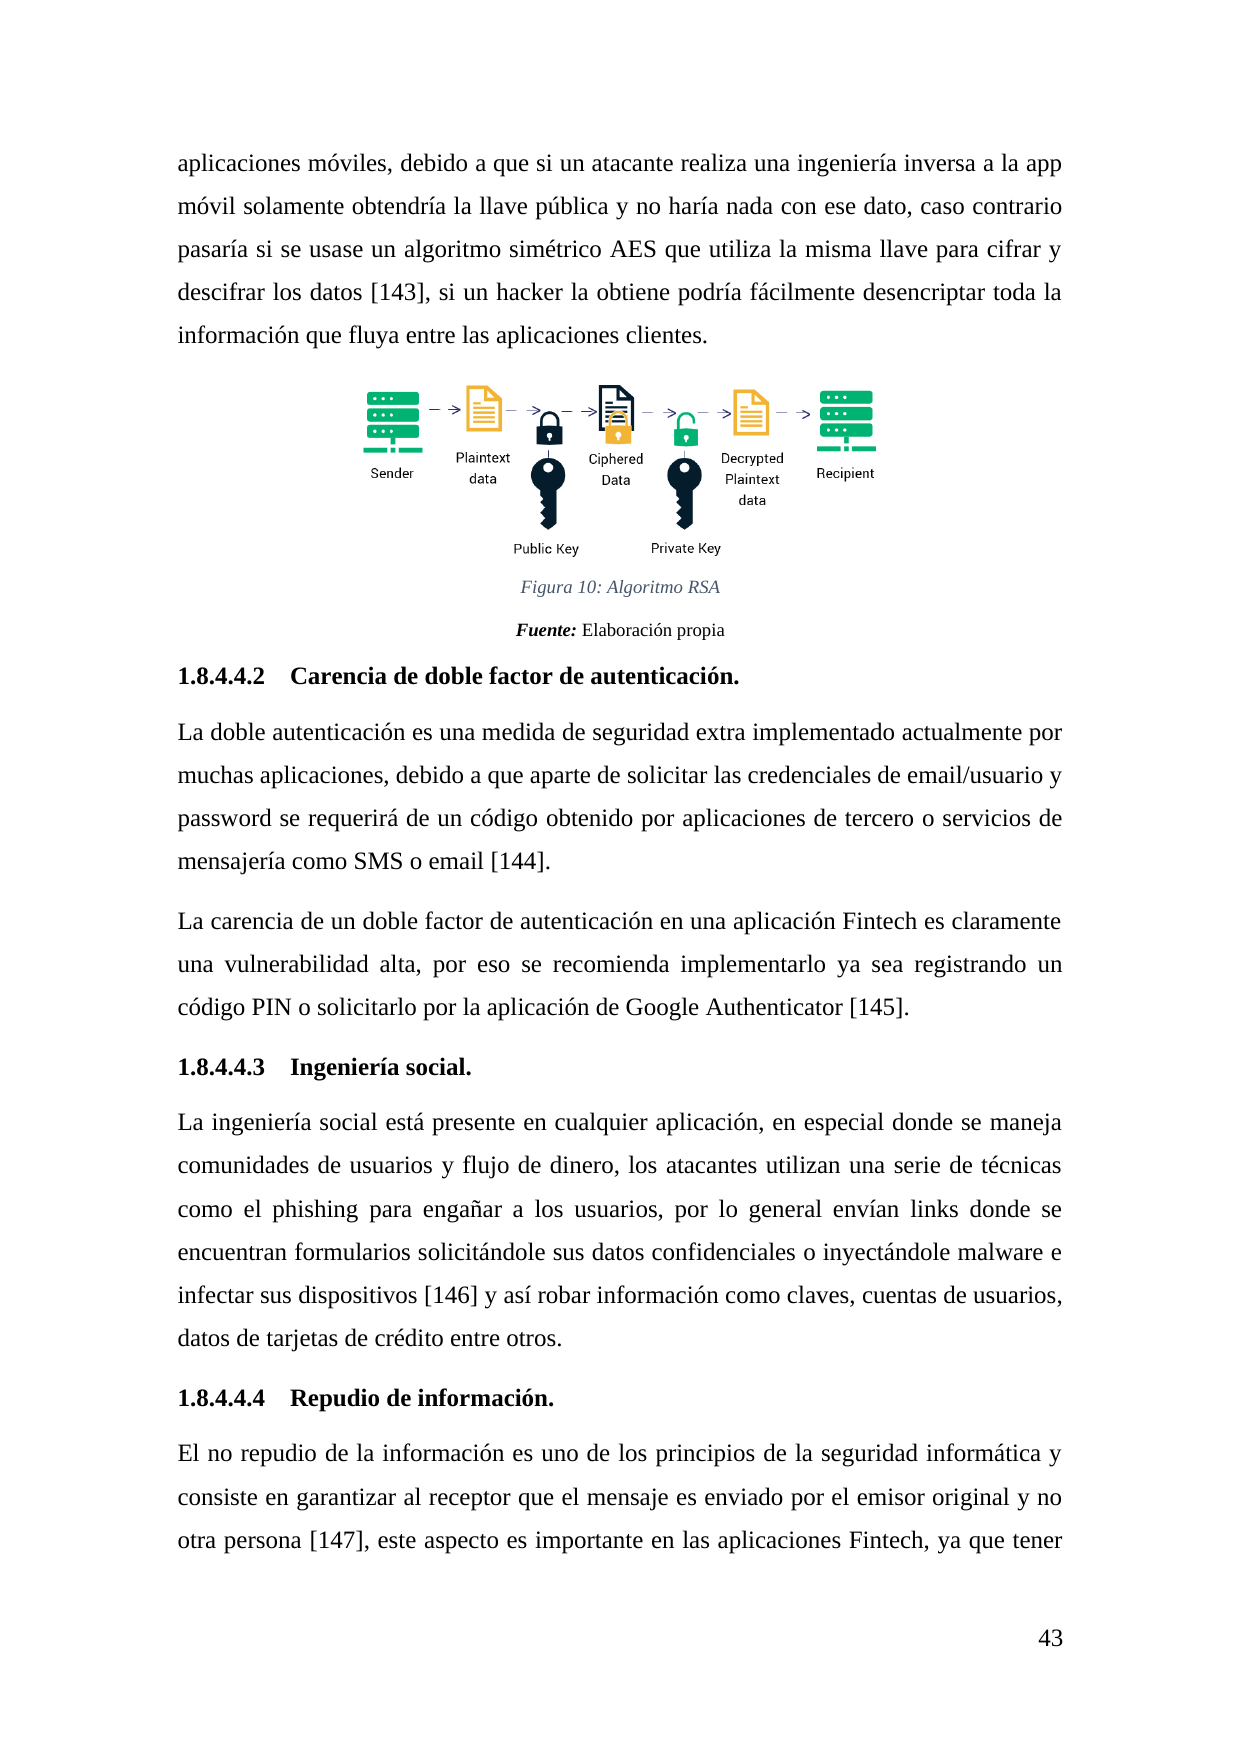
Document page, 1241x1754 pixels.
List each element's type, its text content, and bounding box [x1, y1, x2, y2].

list Ingeniería social. [177, 1052, 1063, 1081]
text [177, 1438, 1063, 1553]
list Repudio de información. [177, 1383, 1063, 1412]
picture [354, 380, 886, 560]
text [177, 148, 1063, 349]
text Figura : Algoritmo RSA [177, 576, 1063, 598]
text La ingeniería social está presente en cualquier aplicación, en especial donde se maneja comunidades de usuarios y flujo de dinero, los atacantes utilizan una serie de técnicas como el phishing para engañar a los usuarios, por lo general envían links donde se encuentran formularios solicitándole sus datos confidenciales o inyectándole malware e infectar sus dispositivos y así robar información como claves, cuentas de usuarios, datos de tarjetas de crédito entre otros. [177, 1107, 1063, 1352]
text La carencia de un doble factor de autenticación en una aplicación Fintech es claramente una vulnerabilidad alta, por eso se recomienda implementarlo ya sea registrando un código PIN o solicitarlo por la aplicación de Google Authenticator . [177, 906, 1063, 1021]
text La doble autenticación es una medida de seguridad extra implementado actualmente por muchas aplicaciones, debido a que aparte de solicitar las credenciales de email/usuario y password se requerirá de un código obtenido por aplicaciones de tercero o servicios de mensajería como SMS o email . [177, 717, 1063, 875]
text Fuente: Elaboración propia [177, 619, 1063, 640]
list Carencia de doble factor de autenticación. [177, 661, 1063, 690]
